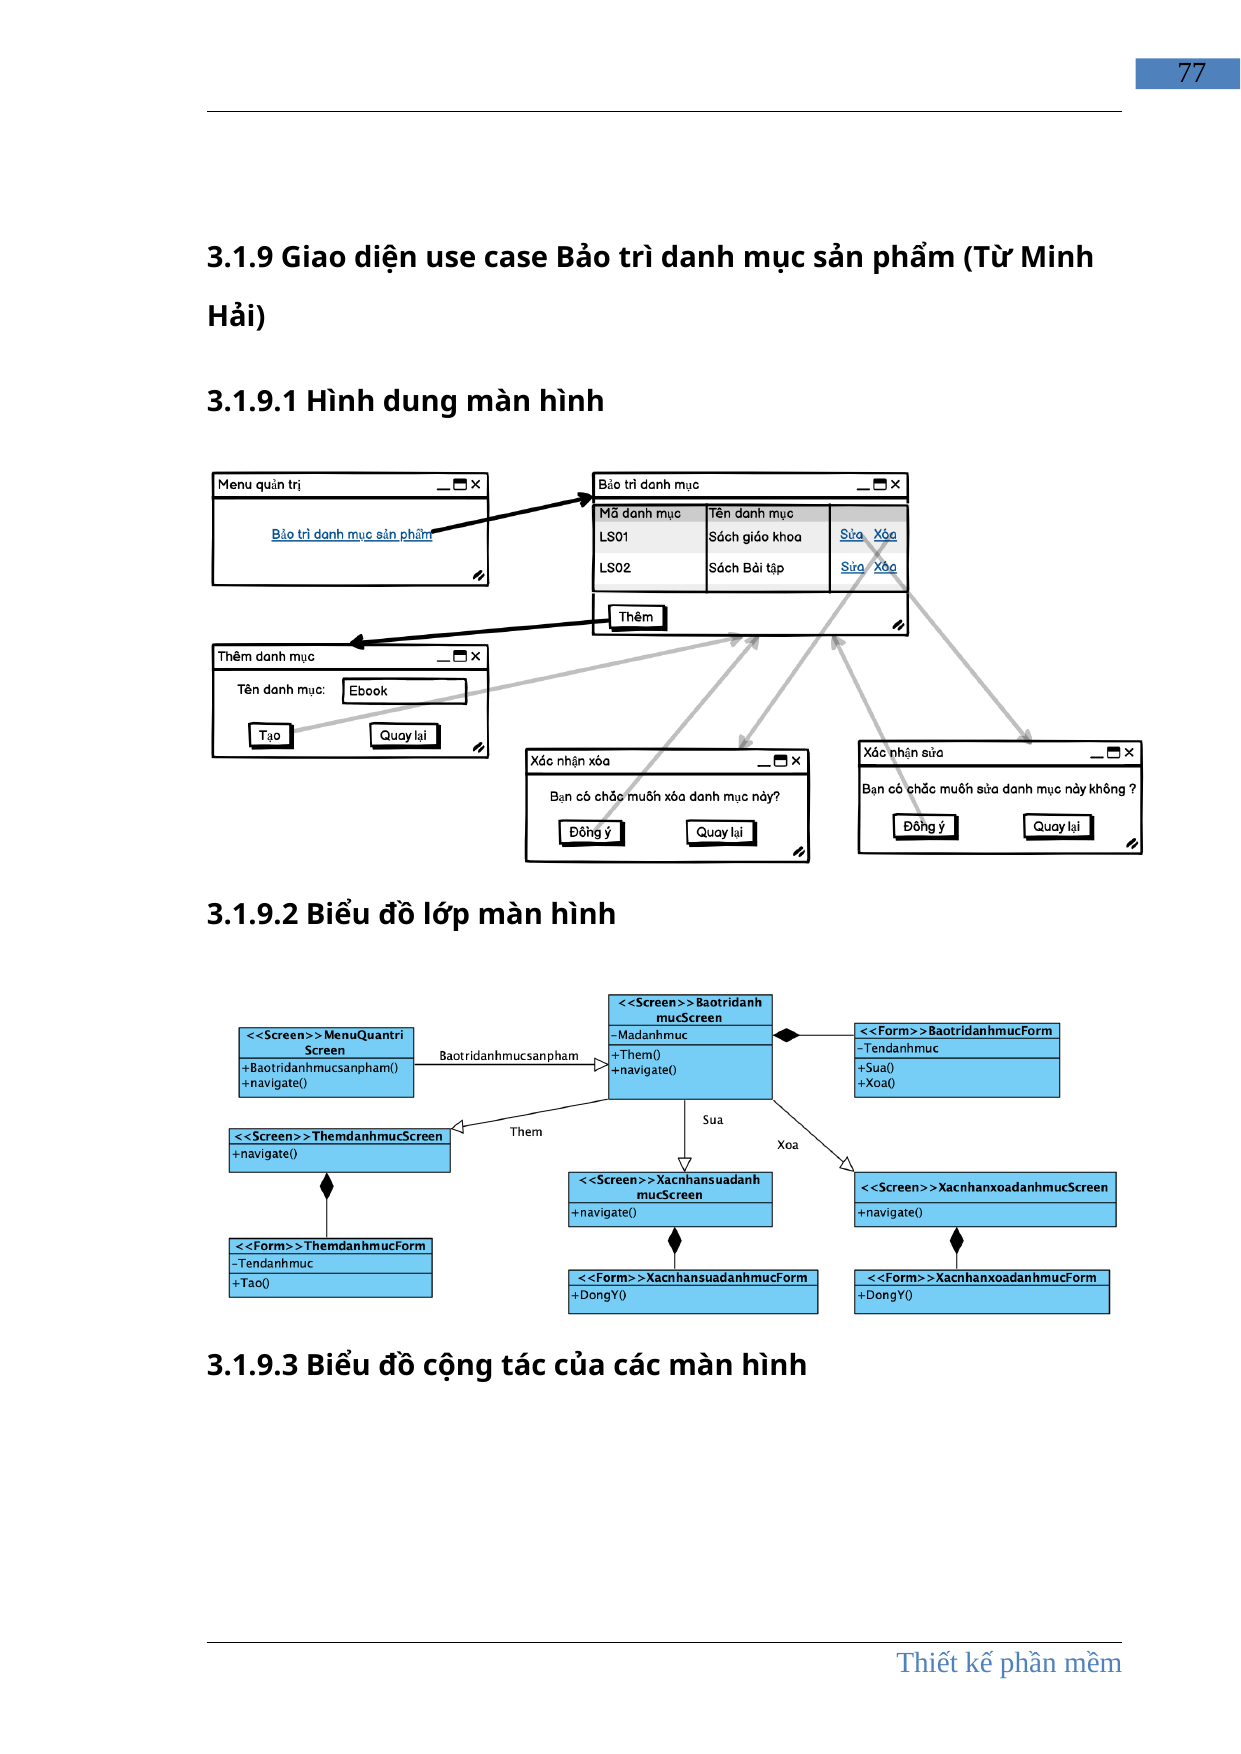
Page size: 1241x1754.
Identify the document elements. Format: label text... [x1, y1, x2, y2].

picture [206, 464, 1156, 874]
subtitle 3.1.9 Giao diện use case Bảo trì danh mục sản phẩm (Từ Minh Hải) [207, 236, 1122, 335]
subtitle 3.1.9.2 Biểu đồ lớp màn hình [207, 874, 1122, 933]
subtitle 3.1.9.1 Hình dung màn hình [207, 380, 1122, 420]
picture [206, 978, 1122, 1325]
subtitle 3.1.9.3 Biểu đồ cộng tác của các màn hình [207, 1325, 1122, 1384]
